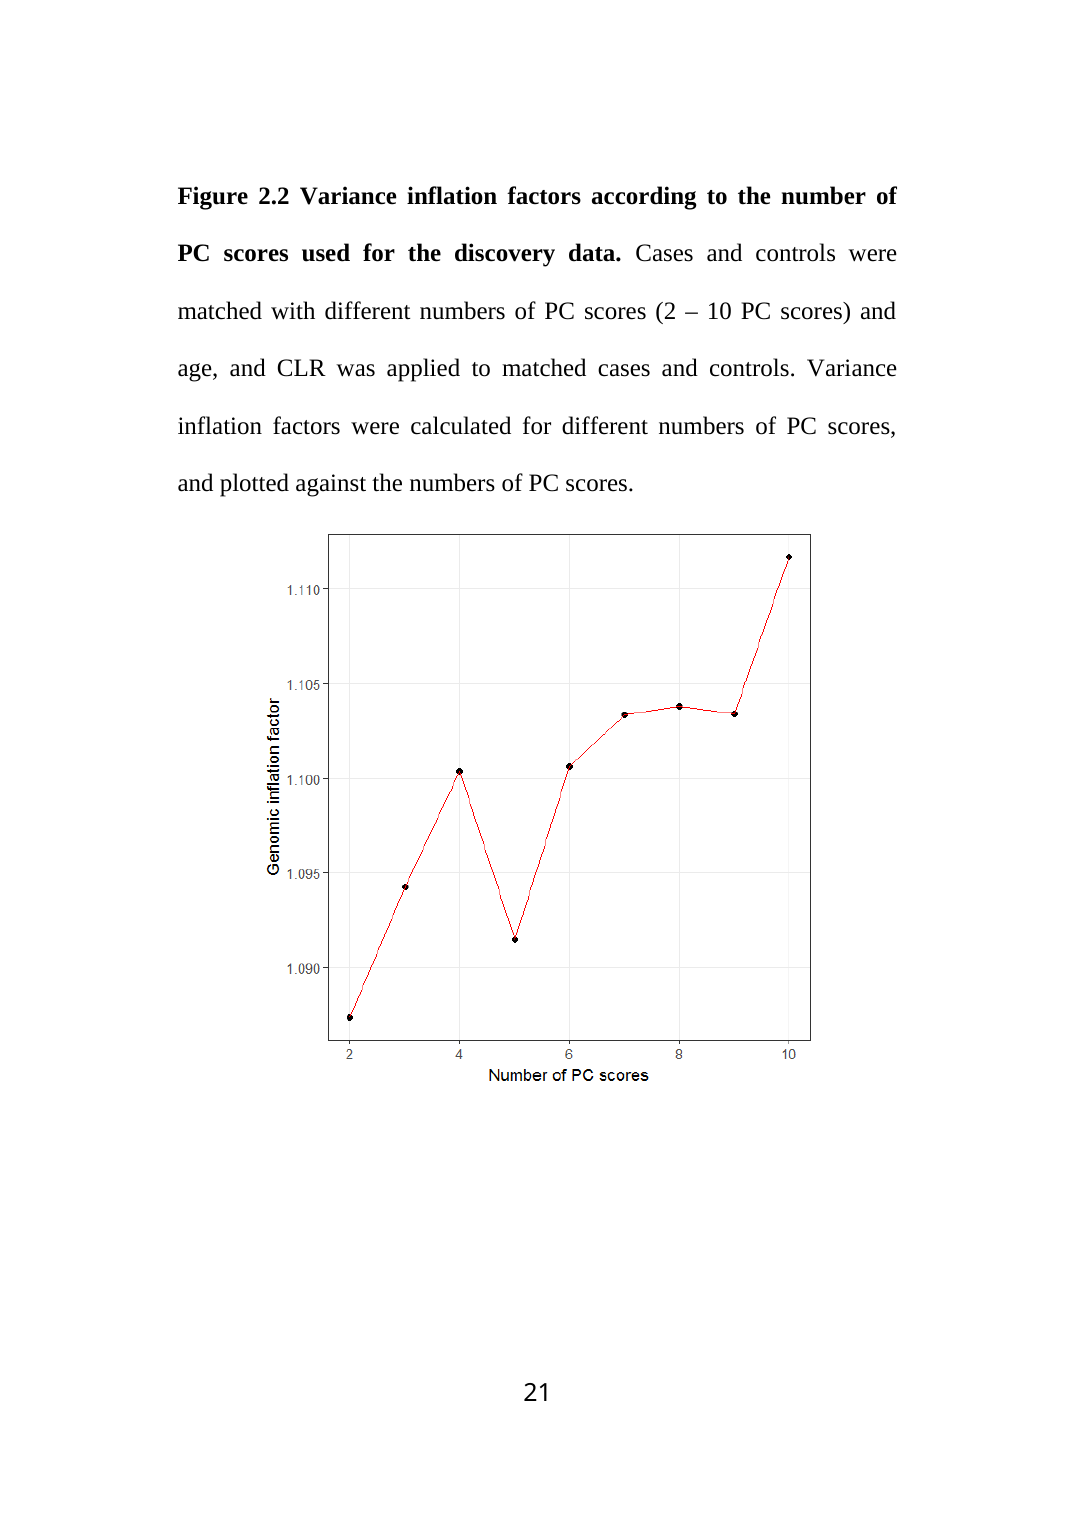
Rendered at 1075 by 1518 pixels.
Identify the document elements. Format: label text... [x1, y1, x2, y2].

picture [256, 526, 819, 1089]
subtitle Figure 2.2 Variance inflation factors according to the number of PC scores used for the discovery data. Cases and controls were matched with different numbers of PC scores (2 – 10 PC scores) and age, and CLR was applied to matched cases and controls. Variance inflation factors were calculated for different numbers of PC scores, and plotted against the numbers of PC scores. [177, 181, 898, 497]
